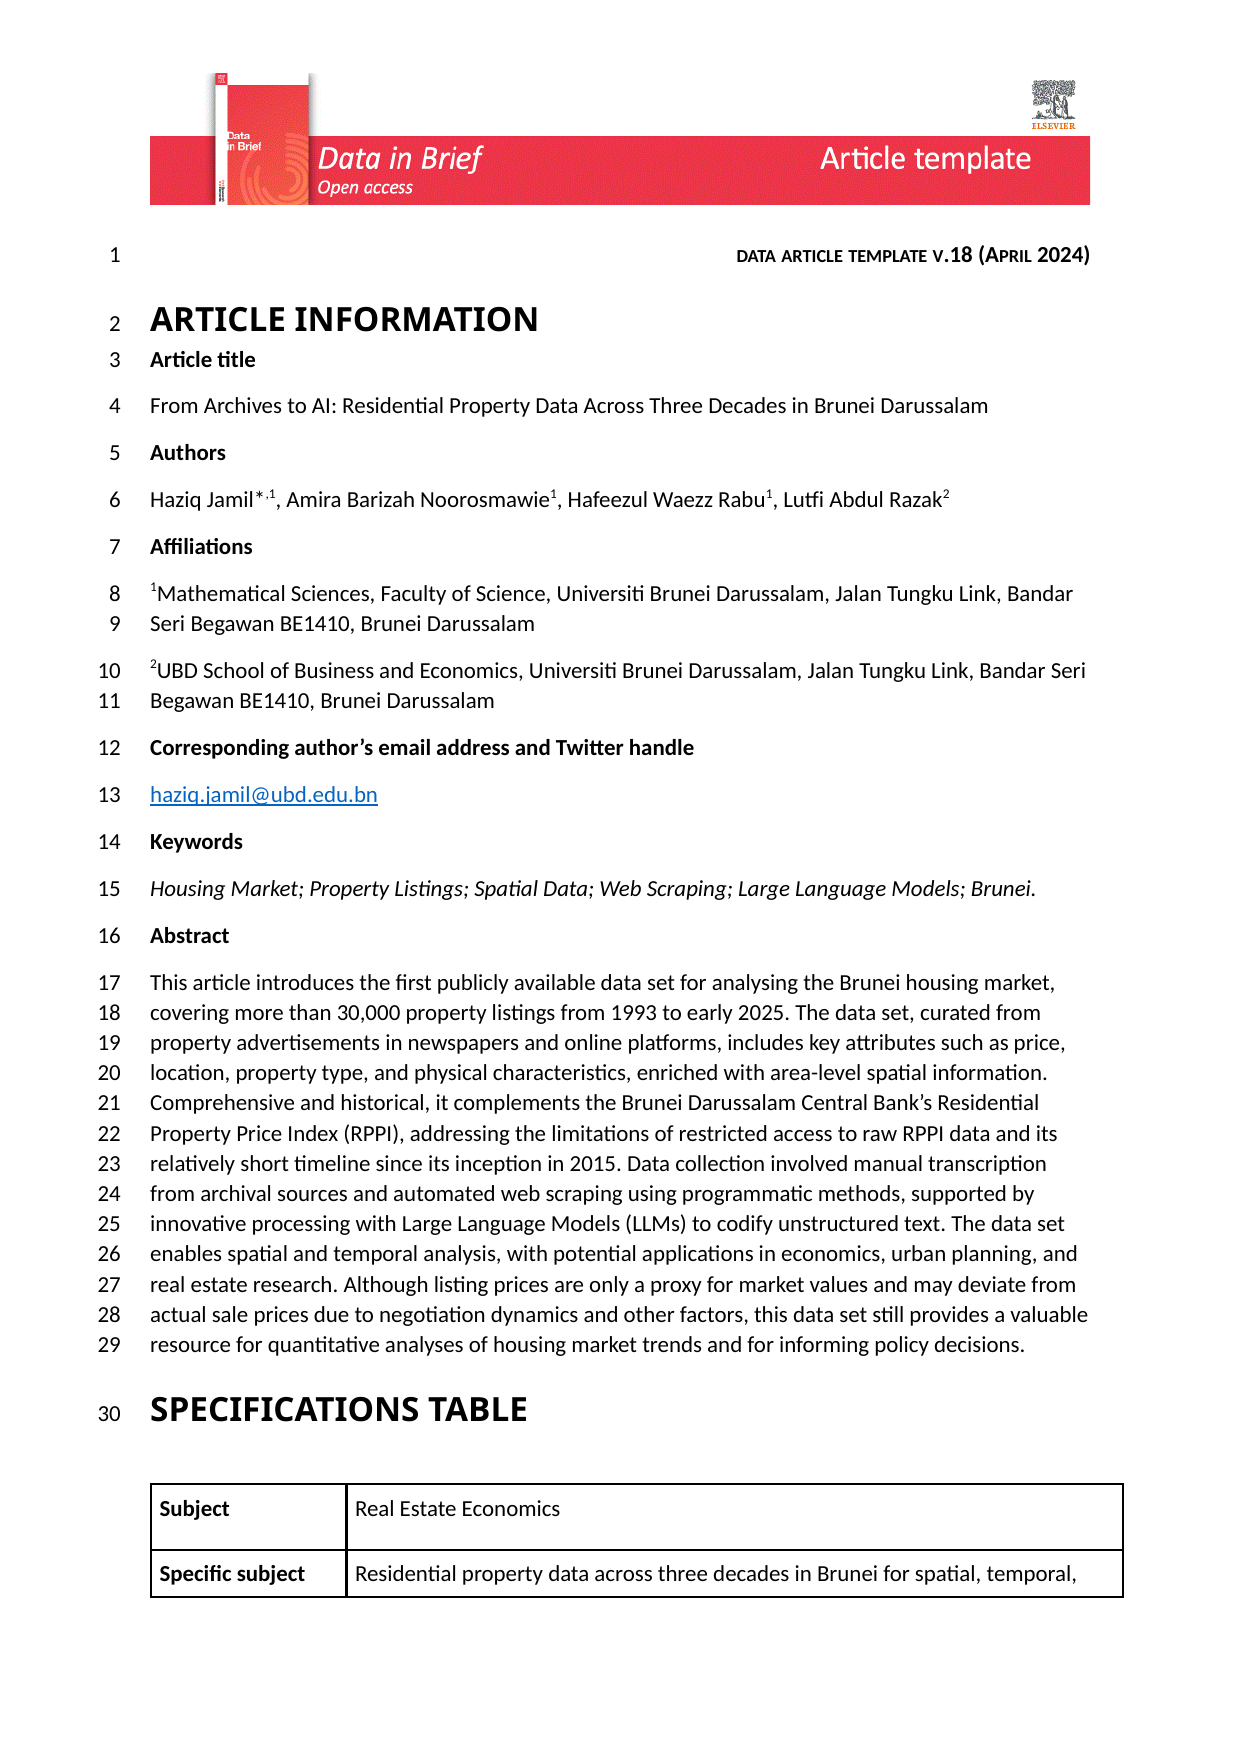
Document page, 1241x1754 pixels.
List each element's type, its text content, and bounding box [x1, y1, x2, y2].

text Keywords [150, 827, 1090, 855]
table_header Real Estate Economics [348, 1485, 1122, 1549]
text Abstract [150, 921, 1090, 949]
table_cell Residential property data across three decades in Brunei for spatial, temporal, and economic analysis. [348, 1551, 1122, 1596]
text Authors [150, 438, 1090, 466]
text haziq.jamil@ubd.edu.bn [150, 780, 1090, 808]
text Affiliations [150, 532, 1090, 560]
text data article template v.18 (April 2024) [150, 241, 1090, 268]
text 2UBD School of Business and Economics, Universiti Brunei Darussalam, Jalan Tungku Link, Bandar Seri Begawan BE1410, Brunei Darussalam [150, 656, 1090, 714]
text From Archives to AI: Residential Property Data Across Three Decades in Brunei Darussalam [150, 392, 1090, 419]
subtitle SPECIFICATIONS TABLE [150, 1385, 1090, 1480]
text Corresponding author’s email address and Twitter handle [150, 733, 1090, 761]
picture [150, 73, 1091, 205]
text Haziq Jamil*,1, Amira Barizah Noorosmawie1, Hafeezul Waezz Rabu1, Lutfi Abdul Razak2 [150, 485, 1090, 513]
text Housing Market; Property Listings; Spatial Data; Web Scraping; Large Language Models; Brunei. [150, 874, 1090, 902]
text Article title [150, 345, 1090, 373]
subtitle ARTICLE INFORMATION [150, 296, 1090, 341]
table_cell Specific subject area [152, 1551, 345, 1596]
table_header Subject [152, 1485, 345, 1549]
text 1Mathematical Sciences, Faculty of Science, Universiti Brunei Darussalam, Jalan Tungku Link, Bandar Seri Begawan BE1410, Brunei Darussalam [150, 579, 1090, 637]
text This article introduces the first publicly available data set for analysing the Brunei housing market, covering more than 30,000 property listings from 1993 to early 2025. The data set, curated from property advertisements in newspapers and online platforms, includes key attributes such as price, location, property type, and physical characteristics, enriched with area-level spatial information. Comprehensive and historical, it complements the Brunei Darussalam Central Bank’s Residential Property Price Index (RPPI), addressing the limitations of restricted access to raw RPPI data and its relatively short timeline since its inception in 2015. Data collection involved manual transcription from archival sources and automated web scraping using programmatic methods, supported by innovative processing with Large Language Models (LLMs) to codify unstructured text. The data set enables spatial and temporal analysis, with potential applications in economics, urban planning, and real estate research. Although listing prices are only a proxy for market values and may deviate from actual sale prices due to negotiation dynamics and other factors, this data set still provides a valuable resource for quantitative analyses of housing market trends and for informing policy decisions. [150, 968, 1090, 1358]
